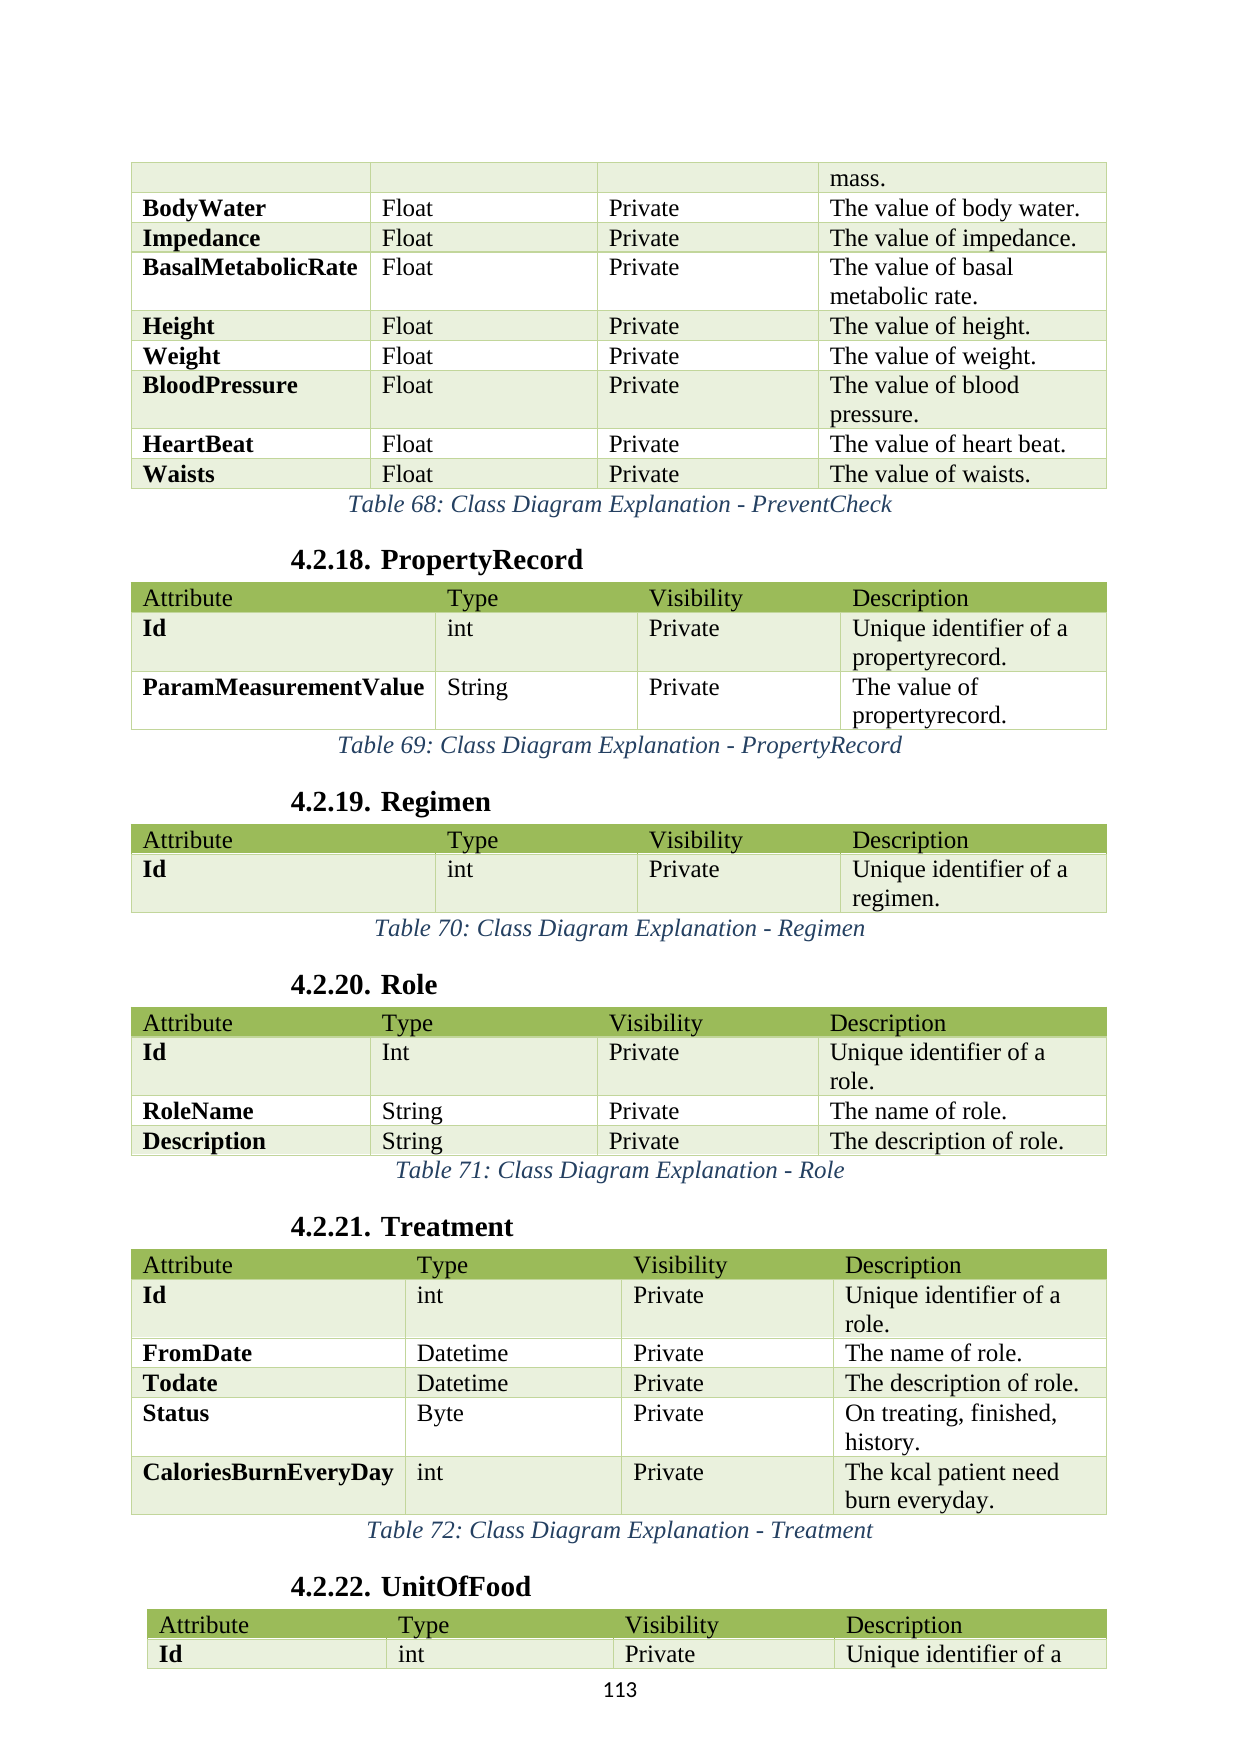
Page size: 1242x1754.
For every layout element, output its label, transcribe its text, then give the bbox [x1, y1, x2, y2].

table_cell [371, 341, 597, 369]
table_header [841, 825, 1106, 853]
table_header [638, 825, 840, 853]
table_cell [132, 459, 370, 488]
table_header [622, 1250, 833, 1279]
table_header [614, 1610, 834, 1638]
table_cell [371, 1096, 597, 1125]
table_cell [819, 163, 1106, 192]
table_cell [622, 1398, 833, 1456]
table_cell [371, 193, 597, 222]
subtitle UnitOfFood [291, 1569, 1146, 1602]
text Table 69: Class Diagram Explanation - PropertyRecord [94, 730, 1146, 759]
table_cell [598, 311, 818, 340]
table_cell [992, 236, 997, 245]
text Table 72: Class Diagram Explanation - Treatment [94, 1515, 1146, 1544]
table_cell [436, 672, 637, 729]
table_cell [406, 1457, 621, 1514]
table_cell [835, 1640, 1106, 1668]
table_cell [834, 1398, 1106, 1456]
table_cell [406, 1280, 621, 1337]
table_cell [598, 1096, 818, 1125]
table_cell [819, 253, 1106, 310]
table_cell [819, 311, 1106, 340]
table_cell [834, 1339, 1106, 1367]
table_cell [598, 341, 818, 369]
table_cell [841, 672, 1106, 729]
subtitle Treatment [291, 1209, 1146, 1243]
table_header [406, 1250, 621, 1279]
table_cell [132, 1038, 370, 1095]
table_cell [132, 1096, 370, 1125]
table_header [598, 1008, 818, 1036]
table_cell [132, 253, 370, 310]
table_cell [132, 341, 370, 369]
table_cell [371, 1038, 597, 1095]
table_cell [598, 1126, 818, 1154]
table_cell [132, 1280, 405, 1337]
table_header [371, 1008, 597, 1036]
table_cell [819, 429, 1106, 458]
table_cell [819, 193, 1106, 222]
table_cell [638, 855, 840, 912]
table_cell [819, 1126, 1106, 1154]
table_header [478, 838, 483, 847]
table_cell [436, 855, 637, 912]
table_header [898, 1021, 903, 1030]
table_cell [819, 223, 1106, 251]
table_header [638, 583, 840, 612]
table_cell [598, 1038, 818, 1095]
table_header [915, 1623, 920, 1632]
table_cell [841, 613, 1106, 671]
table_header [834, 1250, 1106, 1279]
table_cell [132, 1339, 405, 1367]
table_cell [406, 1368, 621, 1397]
subtitle Regimen [291, 784, 1146, 817]
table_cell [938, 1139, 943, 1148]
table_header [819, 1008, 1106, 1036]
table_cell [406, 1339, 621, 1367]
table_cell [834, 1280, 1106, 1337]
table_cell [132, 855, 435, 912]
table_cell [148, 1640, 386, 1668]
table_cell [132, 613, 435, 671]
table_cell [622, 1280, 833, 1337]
text Table 71: Class Diagram Explanation - Role [94, 1156, 1146, 1184]
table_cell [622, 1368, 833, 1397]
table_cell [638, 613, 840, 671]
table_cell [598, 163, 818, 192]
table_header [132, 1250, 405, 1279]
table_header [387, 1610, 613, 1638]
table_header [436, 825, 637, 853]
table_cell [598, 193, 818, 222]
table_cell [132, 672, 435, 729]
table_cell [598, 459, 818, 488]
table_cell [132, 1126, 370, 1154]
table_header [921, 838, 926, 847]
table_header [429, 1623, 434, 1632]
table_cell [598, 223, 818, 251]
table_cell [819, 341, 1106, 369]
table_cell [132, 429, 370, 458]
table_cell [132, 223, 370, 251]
subtitle PropertyRecord [291, 542, 1146, 576]
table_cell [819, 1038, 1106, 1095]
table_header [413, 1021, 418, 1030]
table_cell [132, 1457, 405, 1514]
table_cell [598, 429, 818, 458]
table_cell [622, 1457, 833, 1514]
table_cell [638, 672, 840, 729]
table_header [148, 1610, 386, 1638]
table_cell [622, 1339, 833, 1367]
text Table 68: Class Diagram Explanation - PreventCheck [94, 489, 1146, 517]
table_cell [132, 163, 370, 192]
subtitle Role [291, 967, 1146, 1000]
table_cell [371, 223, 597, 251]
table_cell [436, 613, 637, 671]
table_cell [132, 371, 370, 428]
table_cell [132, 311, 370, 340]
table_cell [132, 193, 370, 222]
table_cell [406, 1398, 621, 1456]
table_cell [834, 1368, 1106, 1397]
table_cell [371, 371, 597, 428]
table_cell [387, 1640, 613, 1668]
text Table 70: Class Diagram Explanation - Regimen [94, 913, 1146, 942]
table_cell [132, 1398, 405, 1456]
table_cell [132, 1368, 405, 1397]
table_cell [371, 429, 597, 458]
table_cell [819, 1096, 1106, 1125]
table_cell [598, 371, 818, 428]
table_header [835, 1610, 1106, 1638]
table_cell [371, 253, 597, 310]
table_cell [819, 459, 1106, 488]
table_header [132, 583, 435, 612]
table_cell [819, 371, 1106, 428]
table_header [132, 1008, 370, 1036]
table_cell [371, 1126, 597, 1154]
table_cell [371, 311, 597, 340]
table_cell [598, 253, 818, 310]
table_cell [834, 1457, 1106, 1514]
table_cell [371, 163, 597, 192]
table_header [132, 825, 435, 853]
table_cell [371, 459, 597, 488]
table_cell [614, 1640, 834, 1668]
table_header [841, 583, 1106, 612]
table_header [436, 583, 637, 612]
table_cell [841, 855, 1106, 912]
